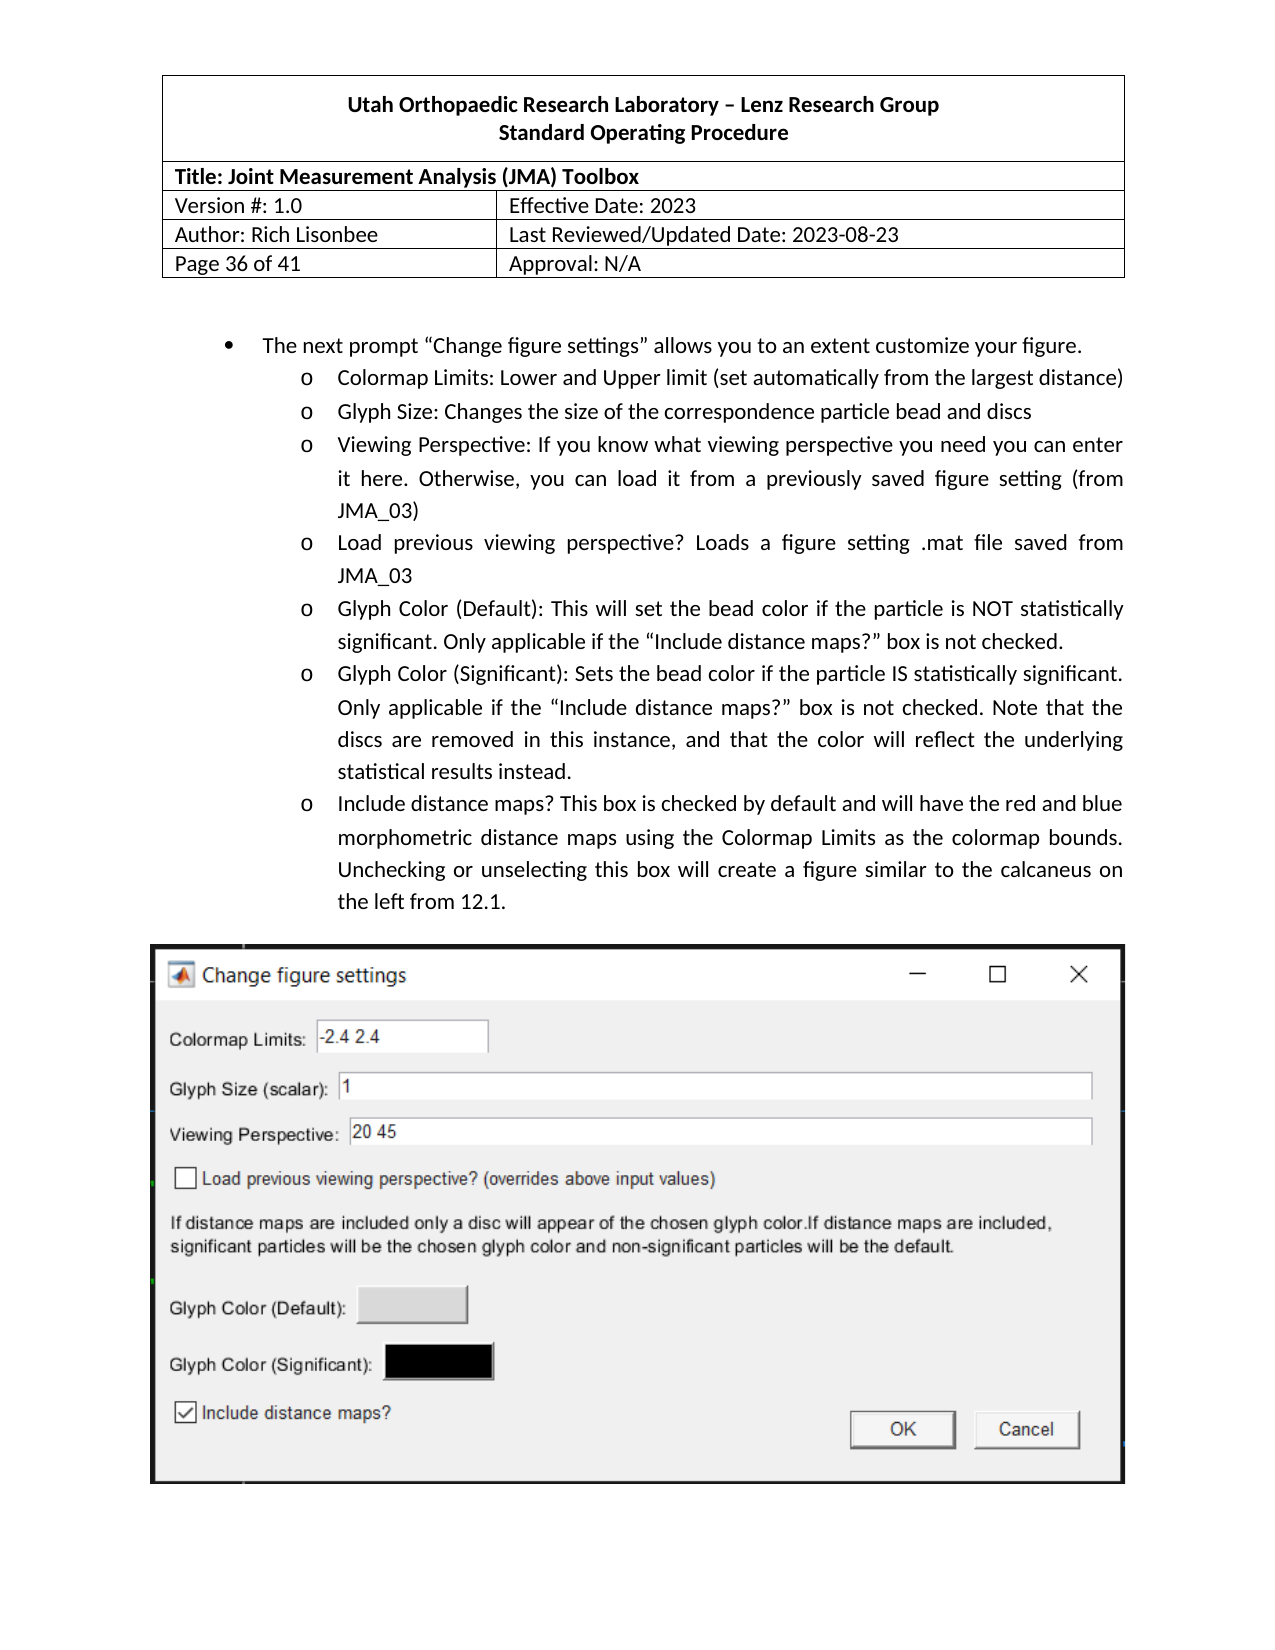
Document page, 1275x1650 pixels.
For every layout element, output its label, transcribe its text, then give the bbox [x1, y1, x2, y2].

list The next prompt “Change figure settings” allows you to an extent customize your figure. [225, 331, 1125, 359]
list Glyph Size: Changes the size of the correspondence particle bead and discs [300, 397, 1125, 426]
list Viewing Perspective: If you know what viewing perspective you need you can enter it here. Otherwise, you can load it from a previously saved figure setting (from JMA_03) [300, 431, 1125, 524]
list Glyph Color (Significant): Sets the bead color if the particle IS statistically significant. Only applicable if the “Include distance maps?” box is not checked. Note that the discs are removed in this instance, and that the color will reflect the underlying statistical results instead. [300, 659, 1125, 785]
picture [150, 944, 1125, 1484]
list Load previous viewing perspective? Loads a figure setting .mat file saved from JMA_03 [300, 528, 1125, 590]
list Glyph Color (Default): This will set the bead color if the particle is NOT statistically significant. Only applicable if the “Include distance maps?” box is not checked. [300, 594, 1125, 655]
list Include distance maps? This box is checked by default and will have the red and blue morphometric distance maps using the Colormap Limits as the colormap bounds. Unchecking or unselecting this box will create a figure similar to the calcaneus on the left from 12.1. [300, 789, 1125, 915]
list Colormap Limits: Lower and Upper limit (set automatically from the largest distance) [300, 363, 1125, 393]
